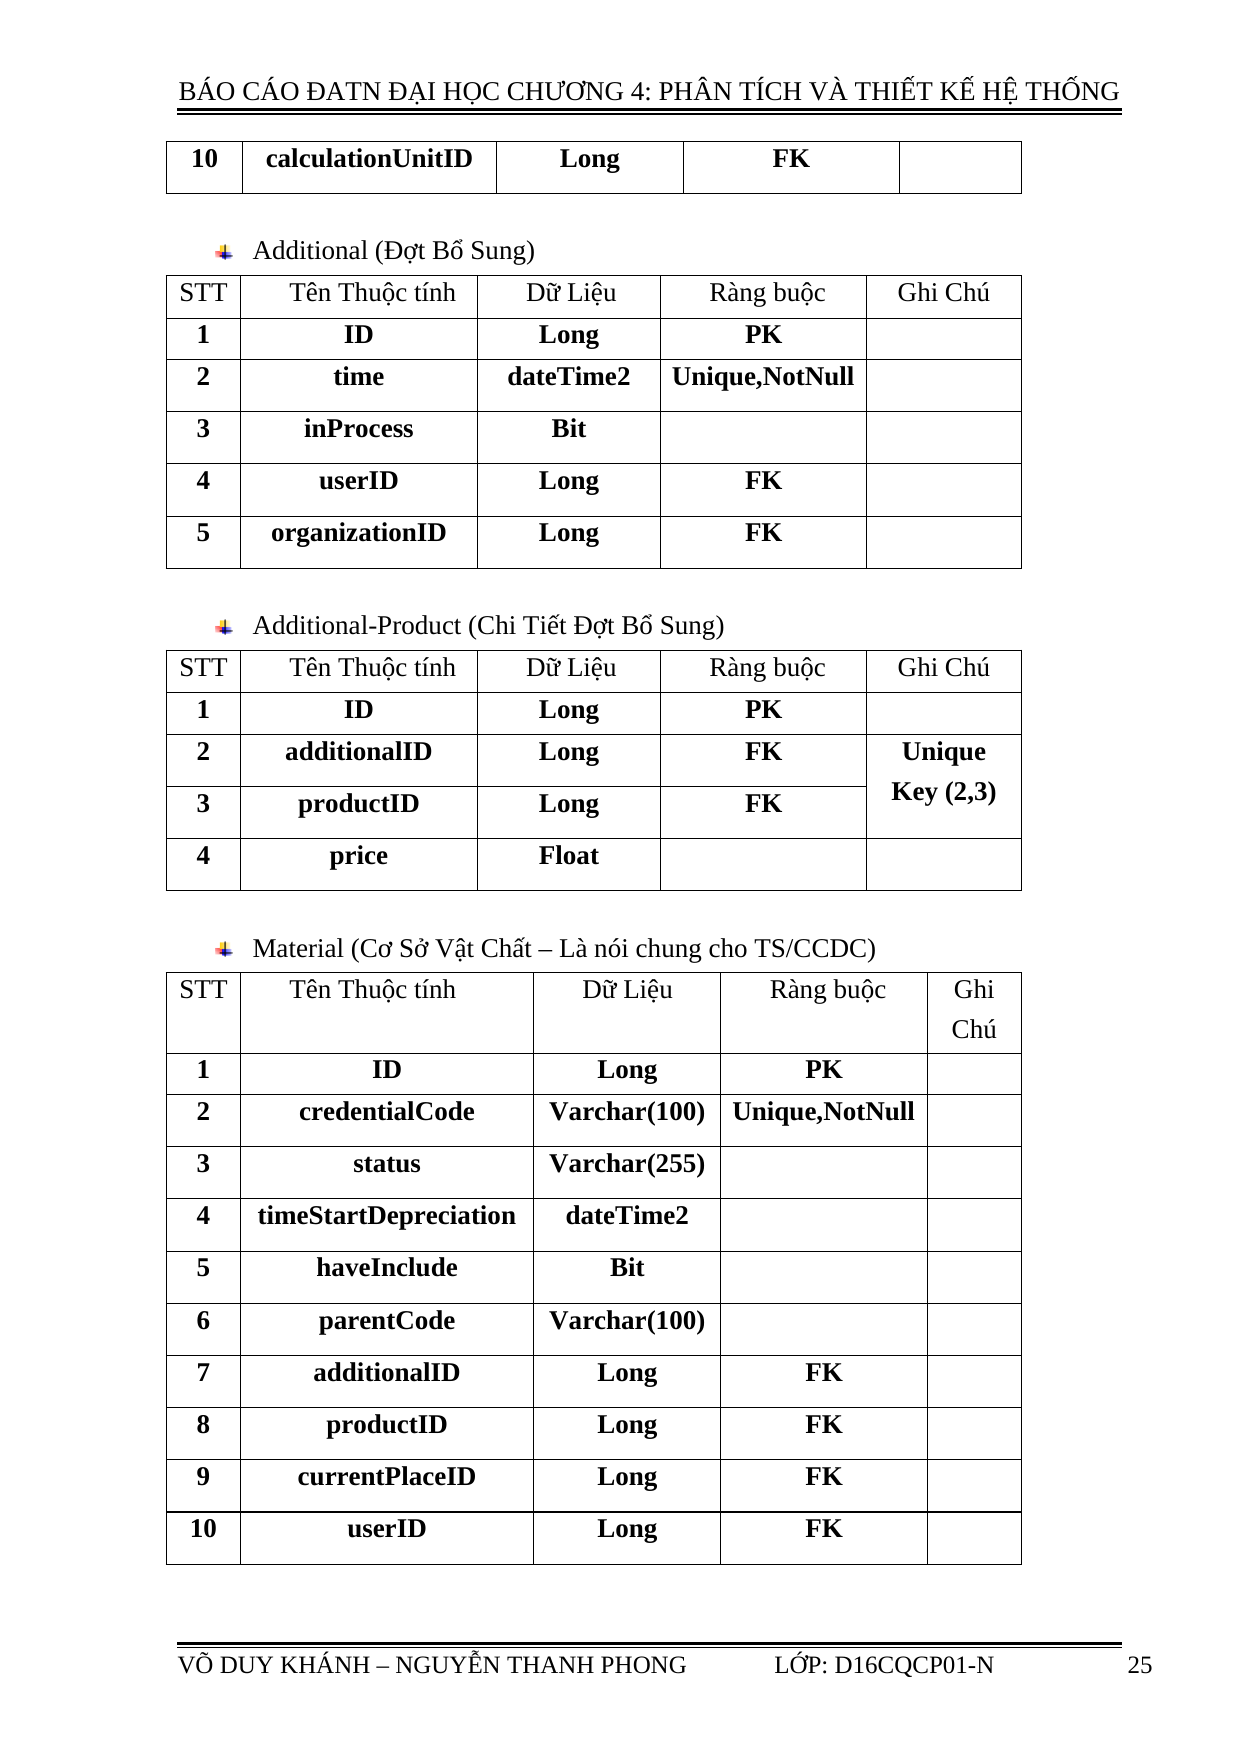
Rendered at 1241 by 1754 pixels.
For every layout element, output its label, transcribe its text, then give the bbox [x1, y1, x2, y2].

table_cell [928, 1460, 1021, 1511]
table_cell [867, 360, 1021, 411]
table_header Dữ Liệu [478, 276, 660, 317]
table_cell 10 [167, 1513, 240, 1564]
table_cell [928, 1054, 1021, 1094]
table_cell [928, 1252, 1021, 1303]
table_cell calculationUnitID [243, 142, 496, 193]
table_cell FK [661, 787, 866, 838]
list Material (Cơ Sở Vật Chất – Là nói chung cho TS/CCDC) [215, 932, 1122, 963]
table_cell 2 [167, 1095, 240, 1146]
table_cell [928, 1513, 1021, 1564]
picture [215, 940, 233, 957]
table_cell [721, 1147, 927, 1198]
table_cell 4 [167, 839, 240, 890]
table_cell Long [478, 735, 660, 786]
table_cell FK [721, 1513, 927, 1564]
table_cell Varchar(100) [534, 1095, 720, 1146]
table_cell Long [478, 464, 660, 516]
table_cell Long [497, 142, 683, 193]
table_header Ràng buộc [661, 651, 866, 692]
table_cell [721, 1304, 927, 1355]
table_cell [867, 412, 1021, 463]
table_cell Long [534, 1460, 720, 1511]
table_cell PK [661, 319, 866, 359]
list Additional (Đợt Bổ Sung) [215, 234, 1122, 266]
table_cell 2 [167, 735, 240, 786]
table_cell [900, 142, 1021, 193]
table_cell [867, 517, 1021, 568]
table_cell 4 [167, 1199, 240, 1251]
table_cell [867, 839, 1021, 890]
table_cell 3 [167, 1147, 240, 1198]
table_cell Long [478, 693, 660, 734]
table_cell additionalID [241, 735, 477, 786]
table_cell Unique,NotNull [721, 1095, 927, 1146]
table_cell [867, 693, 1021, 734]
table_header Ràng buộc [721, 973, 927, 1052]
table_cell 4 [167, 464, 240, 516]
table_cell [928, 1199, 1021, 1251]
table_cell [867, 319, 1021, 359]
table_cell [928, 1147, 1021, 1198]
table_cell userID [241, 1513, 533, 1564]
table_header Ràng buộc [661, 276, 866, 317]
table_cell FK [661, 464, 866, 516]
table_cell PK [721, 1054, 927, 1094]
table_cell PK [661, 693, 866, 734]
table_cell [721, 1252, 927, 1303]
table_cell haveInclude [241, 1252, 533, 1303]
table_cell dateTime2 [478, 360, 660, 411]
picture [215, 618, 233, 635]
table_cell userID [241, 464, 477, 516]
table_cell [928, 1304, 1021, 1355]
table_cell time [241, 360, 477, 411]
table_cell 9 [167, 1460, 240, 1511]
table_cell 3 [167, 787, 240, 838]
table_cell status [241, 1147, 533, 1198]
table_cell inProcess [241, 412, 477, 463]
table_cell [867, 464, 1021, 516]
table_cell parentCode [241, 1304, 533, 1355]
table_cell Bit [478, 412, 660, 463]
table_cell Float [478, 839, 660, 890]
table_cell 5 [167, 517, 240, 568]
table_cell Long [534, 1054, 720, 1094]
table_cell Long [534, 1356, 720, 1407]
table_cell 2 [167, 360, 240, 411]
table_cell timeStartDepreciation [241, 1199, 533, 1251]
table_header Ghi Chú [928, 973, 1021, 1052]
table_cell [661, 412, 866, 463]
table_cell additionalID [241, 1356, 533, 1407]
table_header STT [167, 276, 240, 317]
table_cell dateTime2 [534, 1199, 720, 1251]
table_cell [928, 1095, 1021, 1146]
table_cell [928, 1408, 1021, 1459]
table_cell 5 [167, 1252, 240, 1303]
table_cell FK [661, 735, 866, 786]
table_cell Unique,NotNull [661, 360, 866, 411]
table_cell FK [661, 517, 866, 568]
table_cell productID [241, 787, 477, 838]
table_header Ghi Chú [867, 651, 1021, 692]
table_header Dữ Liệu [534, 973, 720, 1052]
table_cell 7 [167, 1356, 240, 1407]
list Additional-Product (Chi Tiết Đợt Bổ Sung) [215, 609, 1122, 640]
table_cell organizationID [241, 517, 477, 568]
table_cell credentialCode [241, 1095, 533, 1146]
table_cell 1 [167, 1054, 240, 1094]
table_cell Long [478, 787, 660, 838]
table_cell Varchar(255) [534, 1147, 720, 1198]
table_cell [928, 1356, 1021, 1407]
table_cell Varchar(100) [534, 1304, 720, 1355]
table_cell Unique Key (2,3) [867, 735, 1021, 838]
table_cell ID [241, 693, 477, 734]
table_cell 6 [167, 1304, 240, 1355]
table_cell price [241, 839, 477, 890]
picture [215, 243, 233, 260]
table_cell Bit [534, 1252, 720, 1303]
table_cell Long [534, 1408, 720, 1459]
table_cell 8 [167, 1408, 240, 1459]
table_cell Long [478, 517, 660, 568]
table_header STT [167, 973, 240, 1052]
table_cell FK [684, 142, 899, 193]
table_header Tên Thuộc tính [241, 973, 533, 1052]
table_header Tên Thuộc tính [241, 276, 477, 317]
table_cell FK [721, 1408, 927, 1459]
table_cell ID [241, 319, 477, 359]
table_cell [661, 839, 866, 890]
table_header Tên Thuộc tính [241, 651, 477, 692]
table_header STT [167, 651, 240, 692]
table_cell ID [241, 1054, 533, 1094]
table_cell currentPlaceID [241, 1460, 533, 1511]
table_cell Long [534, 1513, 720, 1564]
table_cell Long [478, 319, 660, 359]
table_cell 10 [167, 142, 242, 193]
table_cell productID [241, 1408, 533, 1459]
table_header Dữ Liệu [478, 651, 660, 692]
table_cell FK [721, 1356, 927, 1407]
table_cell 1 [167, 693, 240, 734]
table_header Ghi Chú [867, 276, 1021, 317]
table_cell 1 [167, 319, 240, 359]
table_cell 3 [167, 412, 240, 463]
table_cell FK [721, 1460, 927, 1511]
table_cell [721, 1199, 927, 1251]
